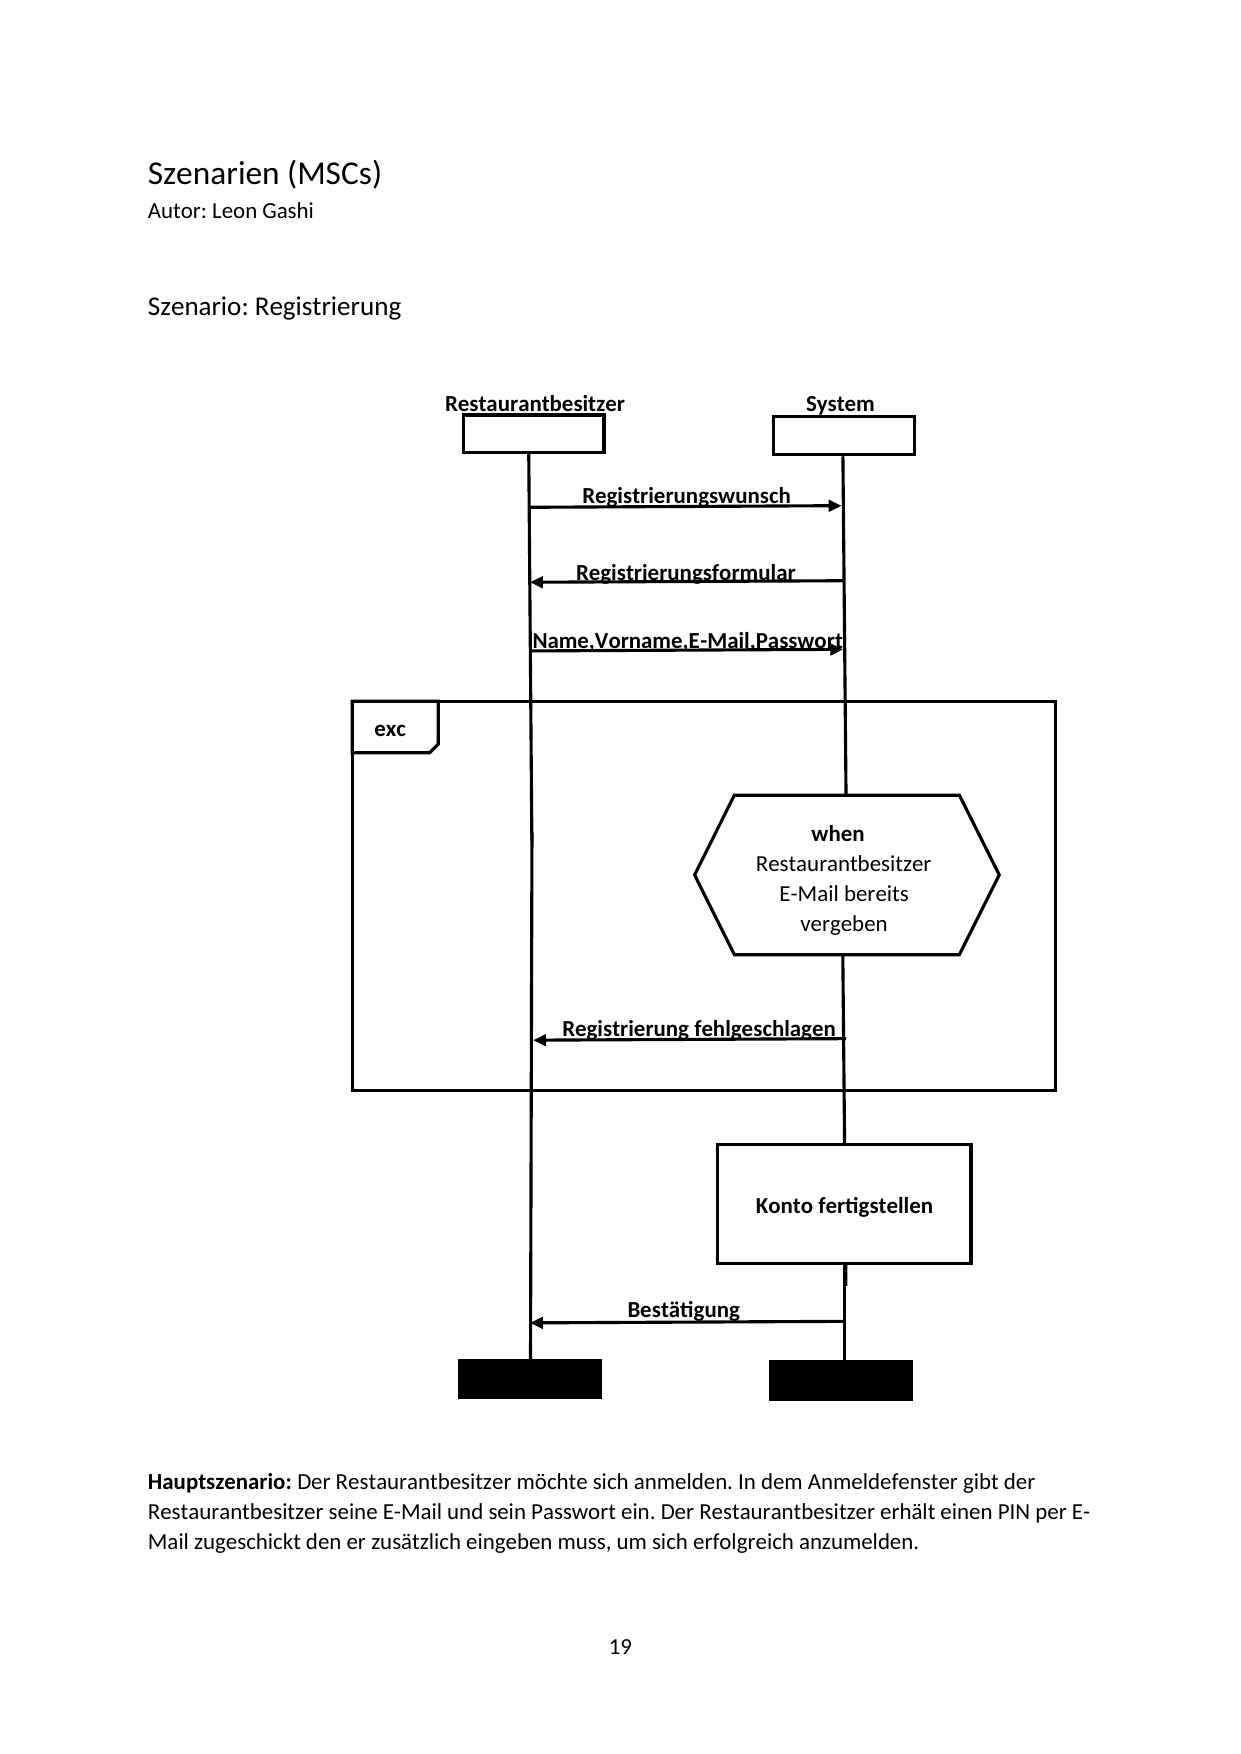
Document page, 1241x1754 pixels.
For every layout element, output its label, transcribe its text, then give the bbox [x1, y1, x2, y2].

subtitle Szenarien (MSCs) [148, 152, 1093, 192]
text Hauptszenario: Der Restaurantbesitzer möchte sich anmelden. In dem Anmeldefenster gibt der Restaurantbesitzer seine E-Mail und sein Passwort ein. Der Restaurantbesitzer erhält einen PIN per E-Mail zugeschickt den er zusätzlich eingeben muss, um sich erfolgreich anzumelden. [148, 1467, 1093, 1555]
text Autor: Leon Gashi [148, 196, 1093, 224]
text Szenario: Registrierung [148, 289, 1093, 322]
